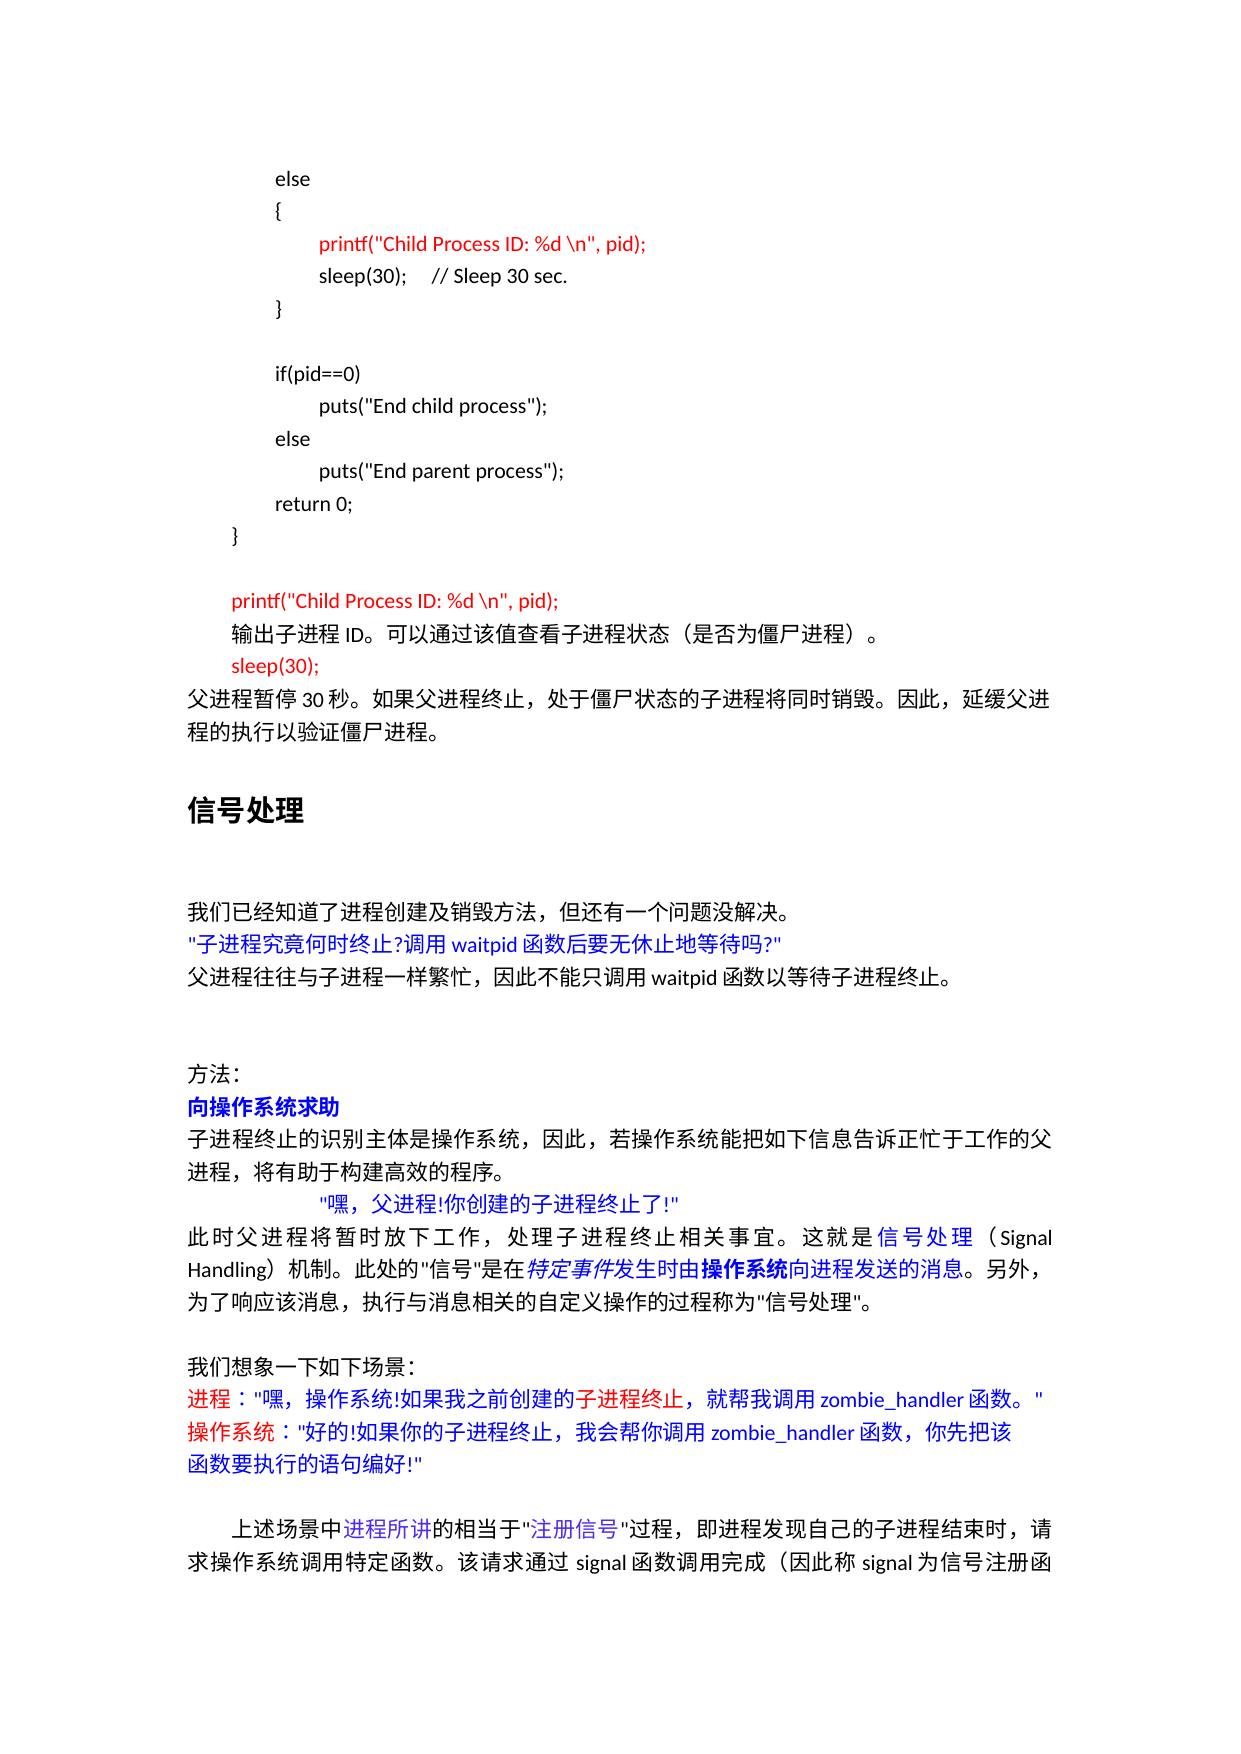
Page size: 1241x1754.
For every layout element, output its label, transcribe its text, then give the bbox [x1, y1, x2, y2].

text 子进程终止的识别主体是操作系统，因此，若操作系统能把如下信息告诉正忙于工作的父进程，将有助于构建高效的程序。 [187, 1122, 1053, 1187]
text 此时父进程将暂时放下工作，处理子进程终止相关事宜。这就是信号处理（Signal Handling）机制。此处的"信号"是在特定事件发生时由操作系统向进程发送的消息。另外，为了响应该消息，执行与消息相关的自定义操作的过程称为"信号处理"。 [187, 1219, 1053, 1317]
text 父进程往往与子进程一样繁忙，因此不能只调用waitpid函数以等待子进程终止。 [187, 959, 1053, 992]
text 函数要执行的语句编好!" [187, 1447, 1053, 1479]
text 输出子进程ID。可以通过该值查看子进程状态（是否为僵尸进程）。 [187, 617, 1053, 649]
text sleep(30); // Sleep 30 sec. [187, 259, 1053, 292]
text printf("Child Process ID: %d \n", pid); [187, 584, 1053, 617]
text } [187, 292, 1053, 324]
text printf("Child Process ID: %d \n", pid); [187, 227, 1053, 259]
text puts("End child process"); [187, 389, 1053, 422]
text 我们想象一下如下场景： [187, 1349, 1053, 1382]
text } [187, 519, 1053, 552]
text 向操作系统求助 [187, 1089, 1053, 1122]
text return 0; [187, 487, 1053, 519]
text if(pid==0) [187, 357, 1053, 389]
text { [187, 194, 1053, 227]
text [187, 1512, 1053, 1577]
subtitle 信号处理 [187, 776, 1053, 841]
text puts("End parent process"); [187, 454, 1053, 487]
text else [187, 162, 1053, 194]
text 操作系统∶"好的!如果你的子进程终止，我会帮你调用zombie_handler函数，你先把该 [187, 1414, 1053, 1447]
text "子进程究竟何时终止?调用waitpid函数后要无休止地等待吗?" [187, 927, 1053, 959]
text sleep(30); [187, 649, 1053, 682]
text 进程∶"嘿，操作系统!如果我之前创建的子进程终止，就帮我调用zombie_handler函数。" [187, 1382, 1053, 1414]
text "嘿，父进程!你创建的子进程终止了!" [275, 1187, 1053, 1219]
text 方法： [187, 1057, 1053, 1089]
text 父进程暂停30秒。如果父进程终止，处于僵尸状态的子进程将同时销毁。因此，延缓父进程的执行以验证僵尸进程。 [187, 682, 1053, 747]
text 我们已经知道了进程创建及销毁方法，但还有一个问题没解决。 [187, 894, 1053, 927]
text else [187, 422, 1053, 454]
